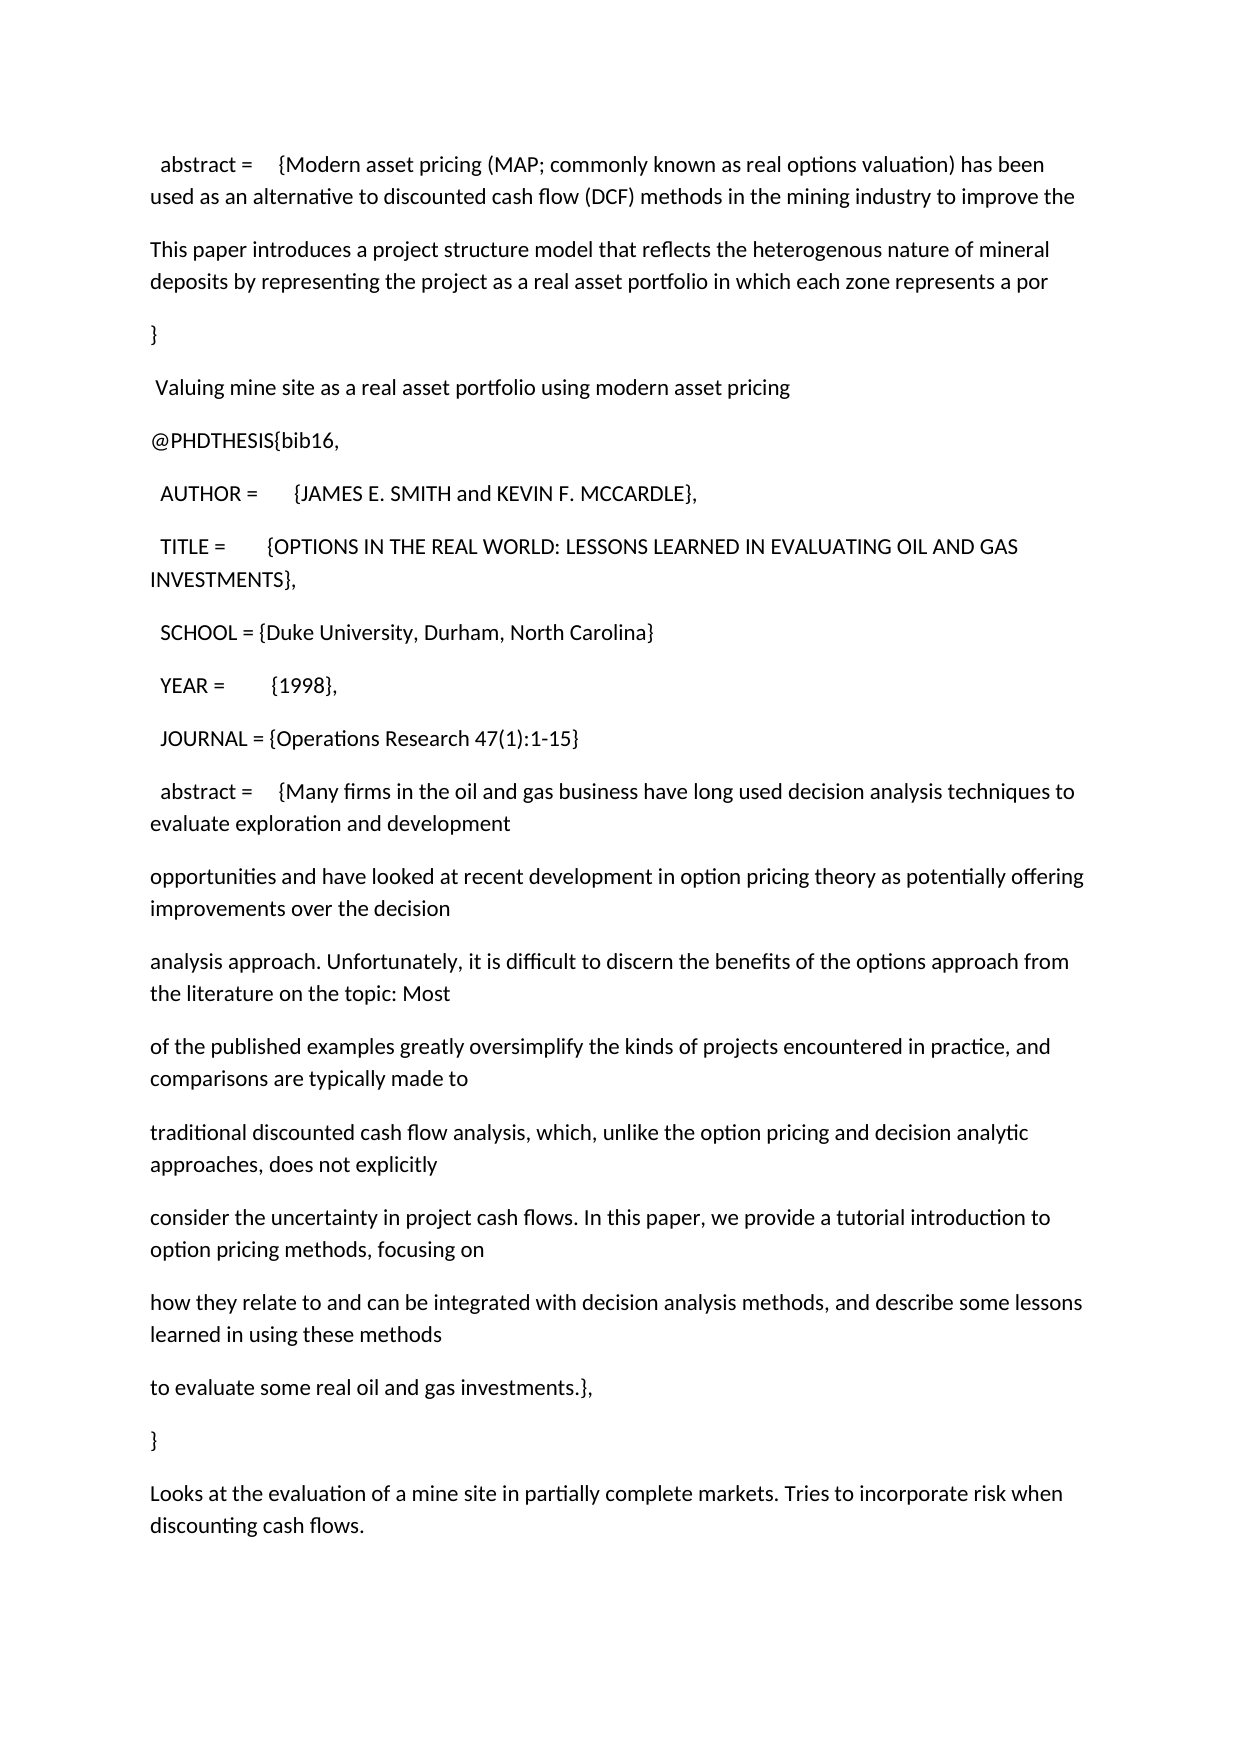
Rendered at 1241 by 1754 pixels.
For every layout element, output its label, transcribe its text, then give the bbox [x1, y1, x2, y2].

text to evaluate some real oil and gas investments.}, [150, 1373, 1090, 1401]
text TITLE = {OPTIONS IN THE REAL WORLD: LESSONS LEARNED IN EVALUATING OIL AND GAS INVESTMENTS}, [150, 532, 1090, 593]
text how they relate to and can be integrated with decision analysis methods, and describe some lessons learned in using these methods [150, 1288, 1090, 1348]
text @PHDTHESIS{bib16, [150, 426, 1090, 454]
text AUTHOR = {JAMES E. SMITH and KEVIN F. MCCARDLE}, [150, 479, 1090, 507]
text opportunities and have looked at recent development in option pricing theory as potentially offering improvements over the decision [150, 862, 1090, 922]
text consider the uncertainty in project cash flows. In this paper, we provide a tutorial introduction to option pricing methods, focusing on [150, 1203, 1090, 1263]
text JOURNAL = {Operations Research 47(1):1-15} [150, 724, 1090, 752]
text abstract = {Modern asset pricing (MAP; commonly known as real options valuation) has been used as an alternative to discounted cash flow (DCF) methods in the mining industry to improve the [150, 150, 1090, 210]
text YEAR = {1998}, [150, 671, 1090, 699]
text This paper introduces a project structure model that reflects the heterogenous nature of mineral deposits by representing the project as a real asset portfolio in which each zone represents a por [150, 235, 1090, 295]
text SCHOOL = {Duke University, Durham, North Carolina} [150, 618, 1090, 646]
text Valuing mine site as a real asset portfolio using modern asset pricing [150, 373, 1090, 401]
text of the published examples greatly oversimplify the kinds of projects encountered in practice, and comparisons are typically made to [150, 1032, 1090, 1093]
text abstract = {Many firms in the oil and gas business have long used decision analysis techniques to evaluate exploration and development [150, 777, 1090, 837]
text analysis approach. Unfortunately, it is difficult to discern the benefits of the options approach from the literature on the topic: Most [150, 947, 1090, 1007]
text traditional discounted cash flow analysis, which, unlike the option pricing and decision analytic approaches, does not explicitly [150, 1118, 1090, 1178]
text Looks at the evaluation of a mine site in partially complete markets. Tries to incorporate risk when discounting cash flows. [150, 1479, 1090, 1539]
text } [150, 320, 1090, 348]
text } [150, 1426, 1090, 1454]
